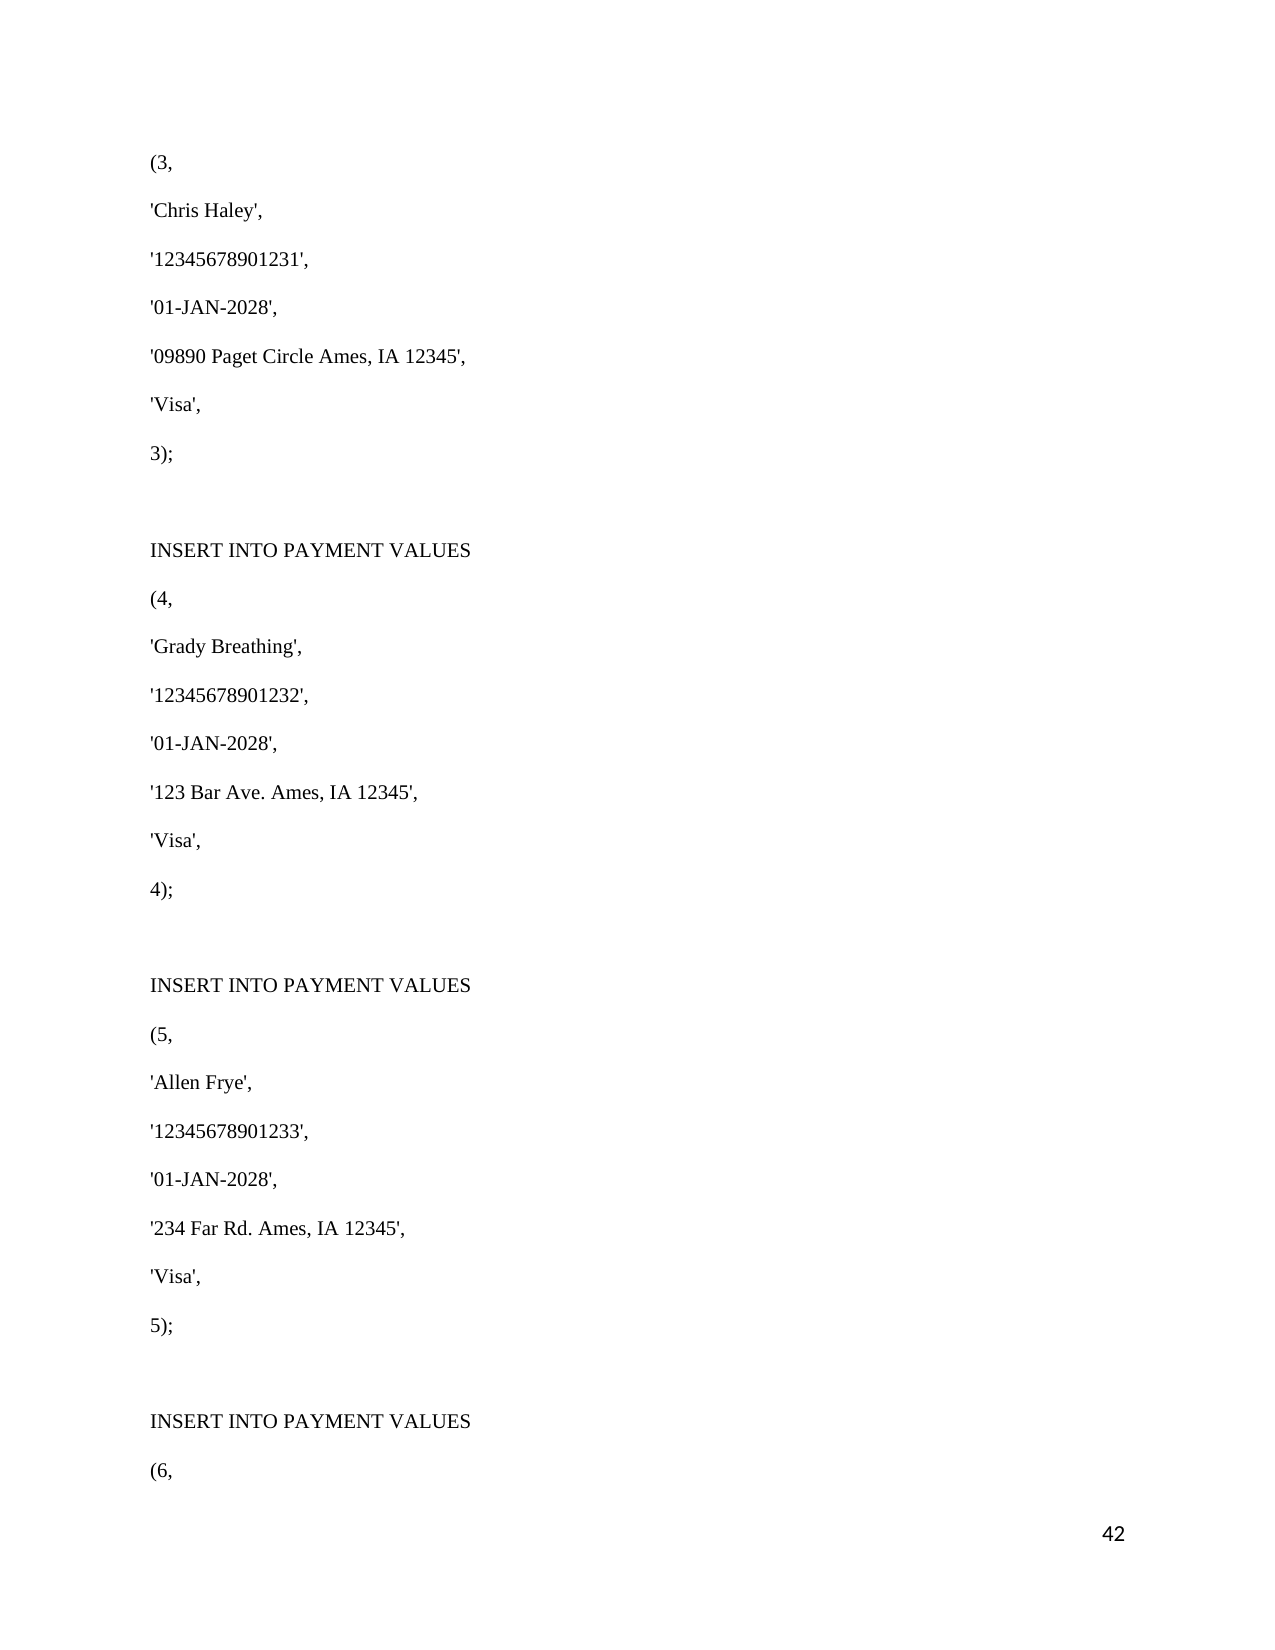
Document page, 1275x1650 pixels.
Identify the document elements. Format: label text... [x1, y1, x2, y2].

text 4); [150, 877, 1125, 901]
text '01-JAN-2028', [150, 1167, 1125, 1191]
text (4, [150, 586, 1125, 610]
text INSERT INTO PAYMENT VALUES [150, 973, 1125, 997]
text '01-JAN-2028', [150, 731, 1125, 755]
text (3, [150, 150, 1125, 174]
text '01-JAN-2028', [150, 295, 1125, 319]
text (5, [150, 1022, 1125, 1046]
text 'Chris Haley', [150, 198, 1125, 222]
text 'Visa', [150, 392, 1125, 416]
text 5); [150, 1312, 1125, 1337]
text 'Visa', [150, 1264, 1125, 1288]
text 'Allen Frye', [150, 1070, 1125, 1094]
text '12345678901233', [150, 1119, 1125, 1143]
text '12345678901232', [150, 683, 1125, 707]
text INSERT INTO PAYMENT VALUES [150, 537, 1125, 562]
text '12345678901231', [150, 247, 1125, 271]
text '123 Bar Ave. Ames, IA 12345', [150, 780, 1125, 804]
text '234 Far Rd. Ames, IA 12345', [150, 1216, 1125, 1240]
text 'Visa', [150, 828, 1125, 852]
text 'Grady Breathing', [150, 634, 1125, 658]
text '09890 Paget Circle Ames, IA 12345', [150, 344, 1125, 368]
text (6, [150, 1458, 1125, 1482]
text INSERT INTO PAYMENT VALUES [150, 1409, 1125, 1433]
text 3); [150, 441, 1125, 465]
